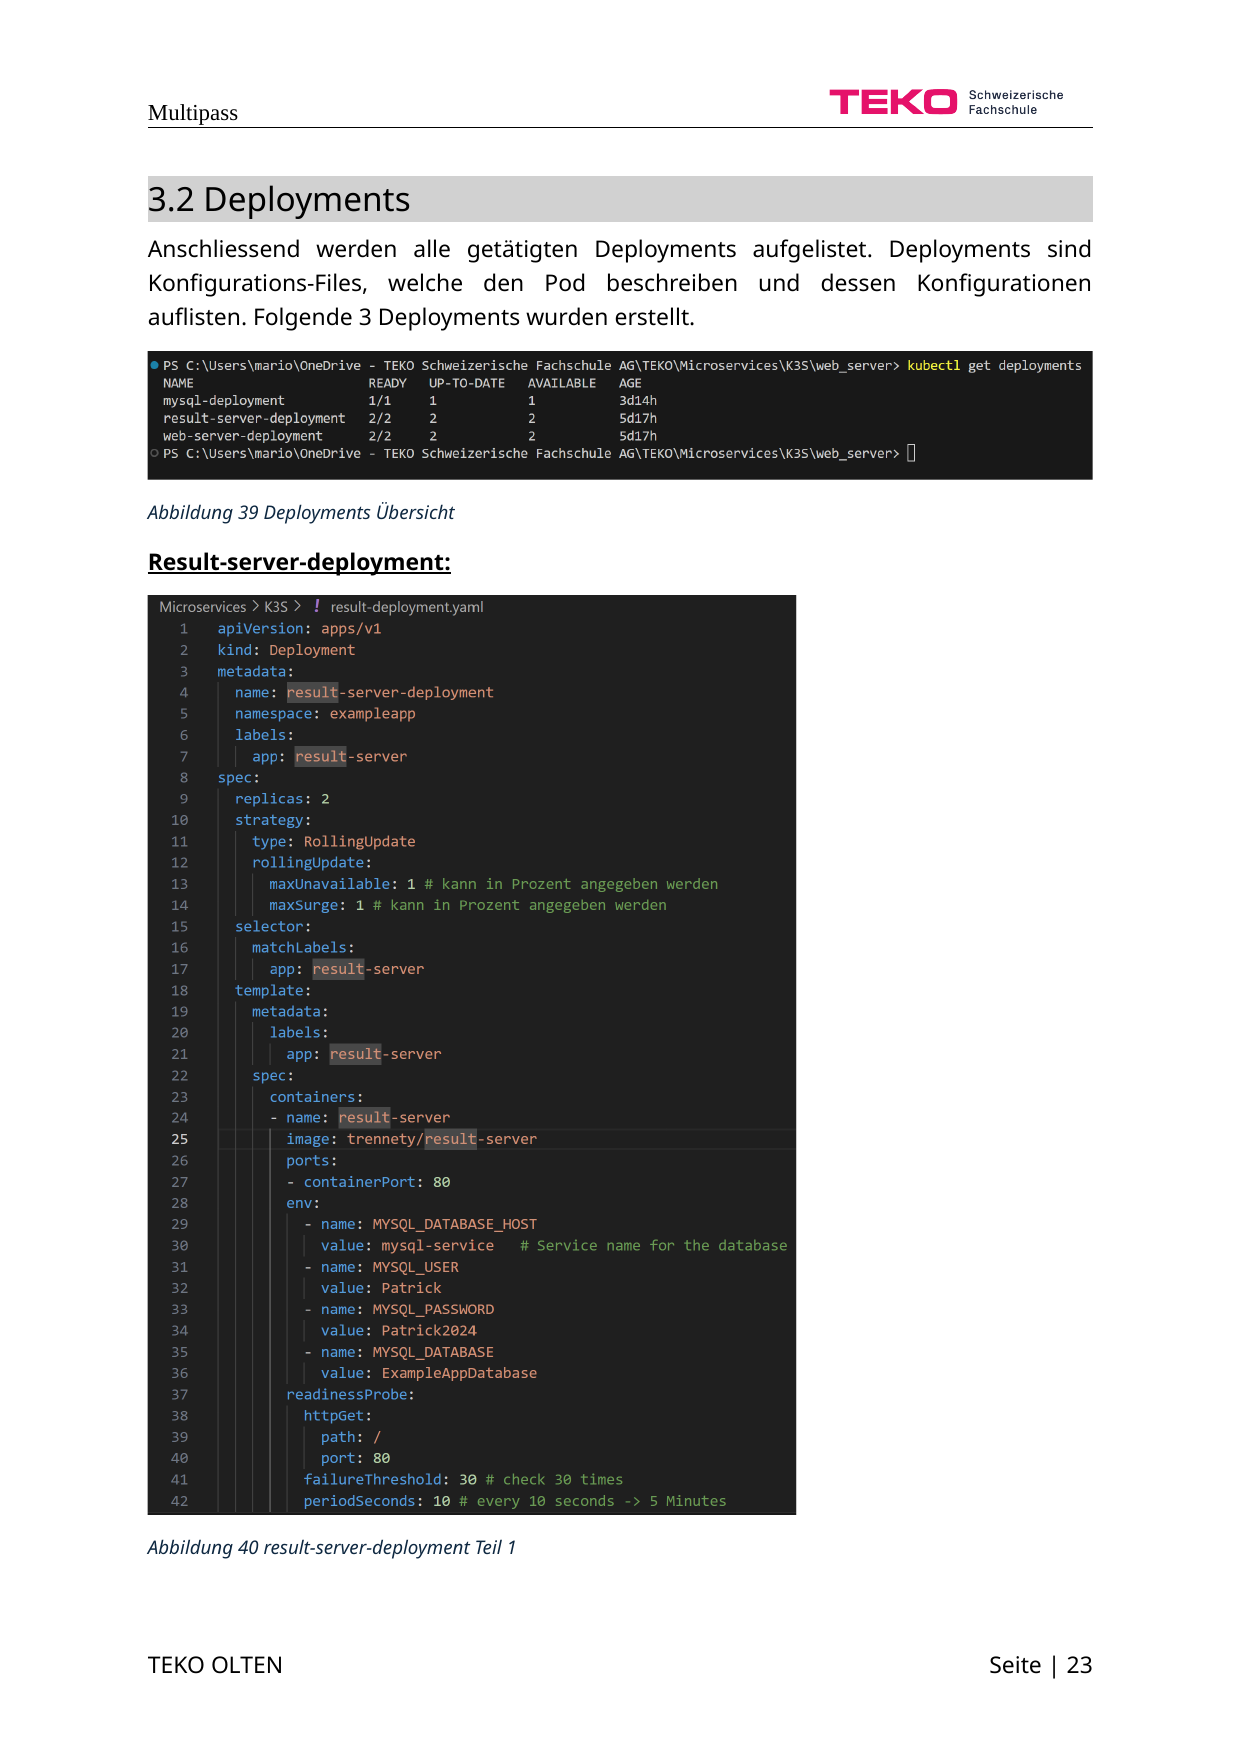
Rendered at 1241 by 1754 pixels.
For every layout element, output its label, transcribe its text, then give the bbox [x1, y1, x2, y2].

picture [147, 351, 1093, 480]
text Anschliessend werden alle getätigten Deployments aufgelistet. Deployments sind Konfigurations-Files, welche den Pod beschreiben und dessen Konfigurationen auflisten. Folgende 3 Deployments wurden erstellt. [148, 233, 1093, 332]
subtitle 3.2 Deployments [148, 176, 1093, 222]
picture [147, 595, 797, 1515]
text Abbildung 39 Deployments Übersicht [148, 499, 1093, 524]
text Abbildung 40 result-server-deployment Teil 1 [148, 1534, 1093, 1560]
text Result-server-deployment: [148, 545, 1093, 577]
picture [805, 61, 1097, 139]
